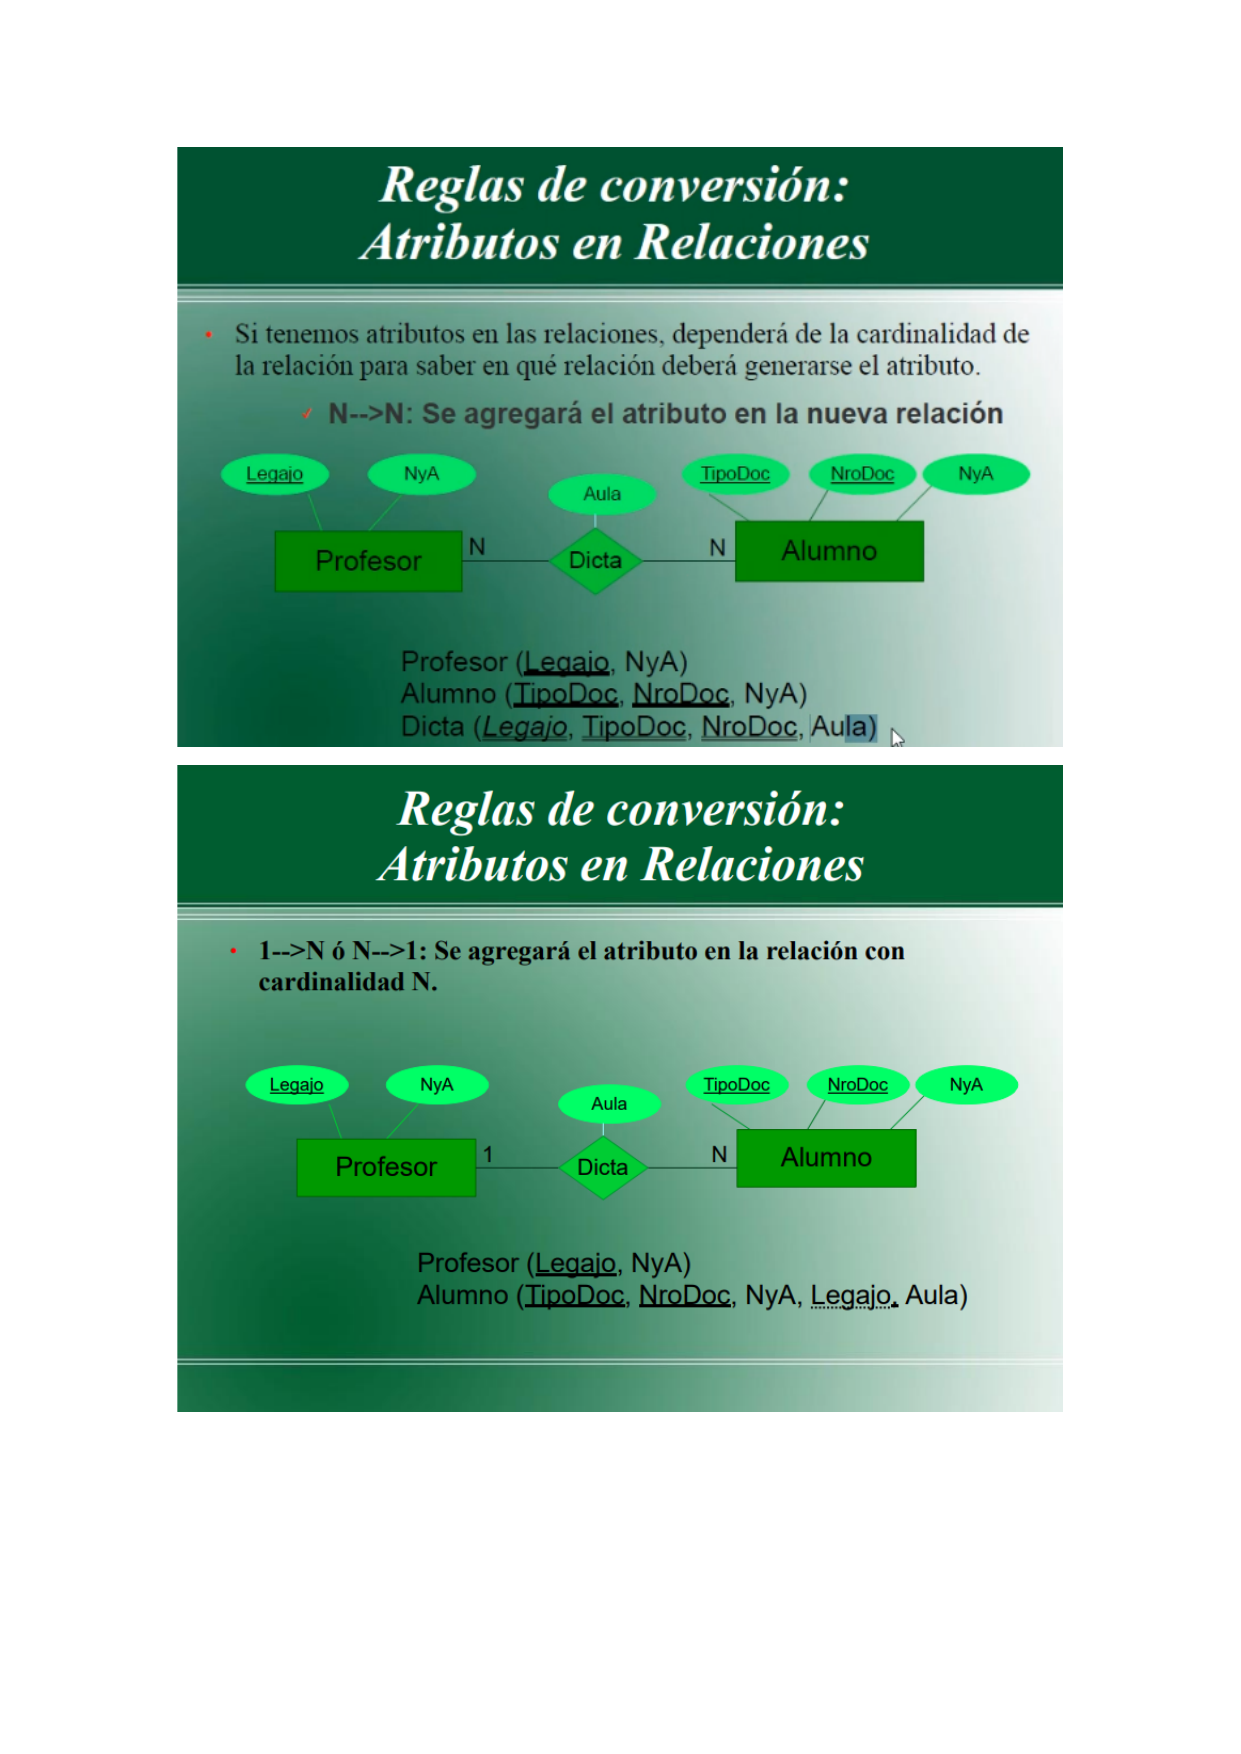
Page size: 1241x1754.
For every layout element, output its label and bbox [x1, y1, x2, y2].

picture [177, 147, 1063, 747]
picture [177, 765, 1063, 1412]
